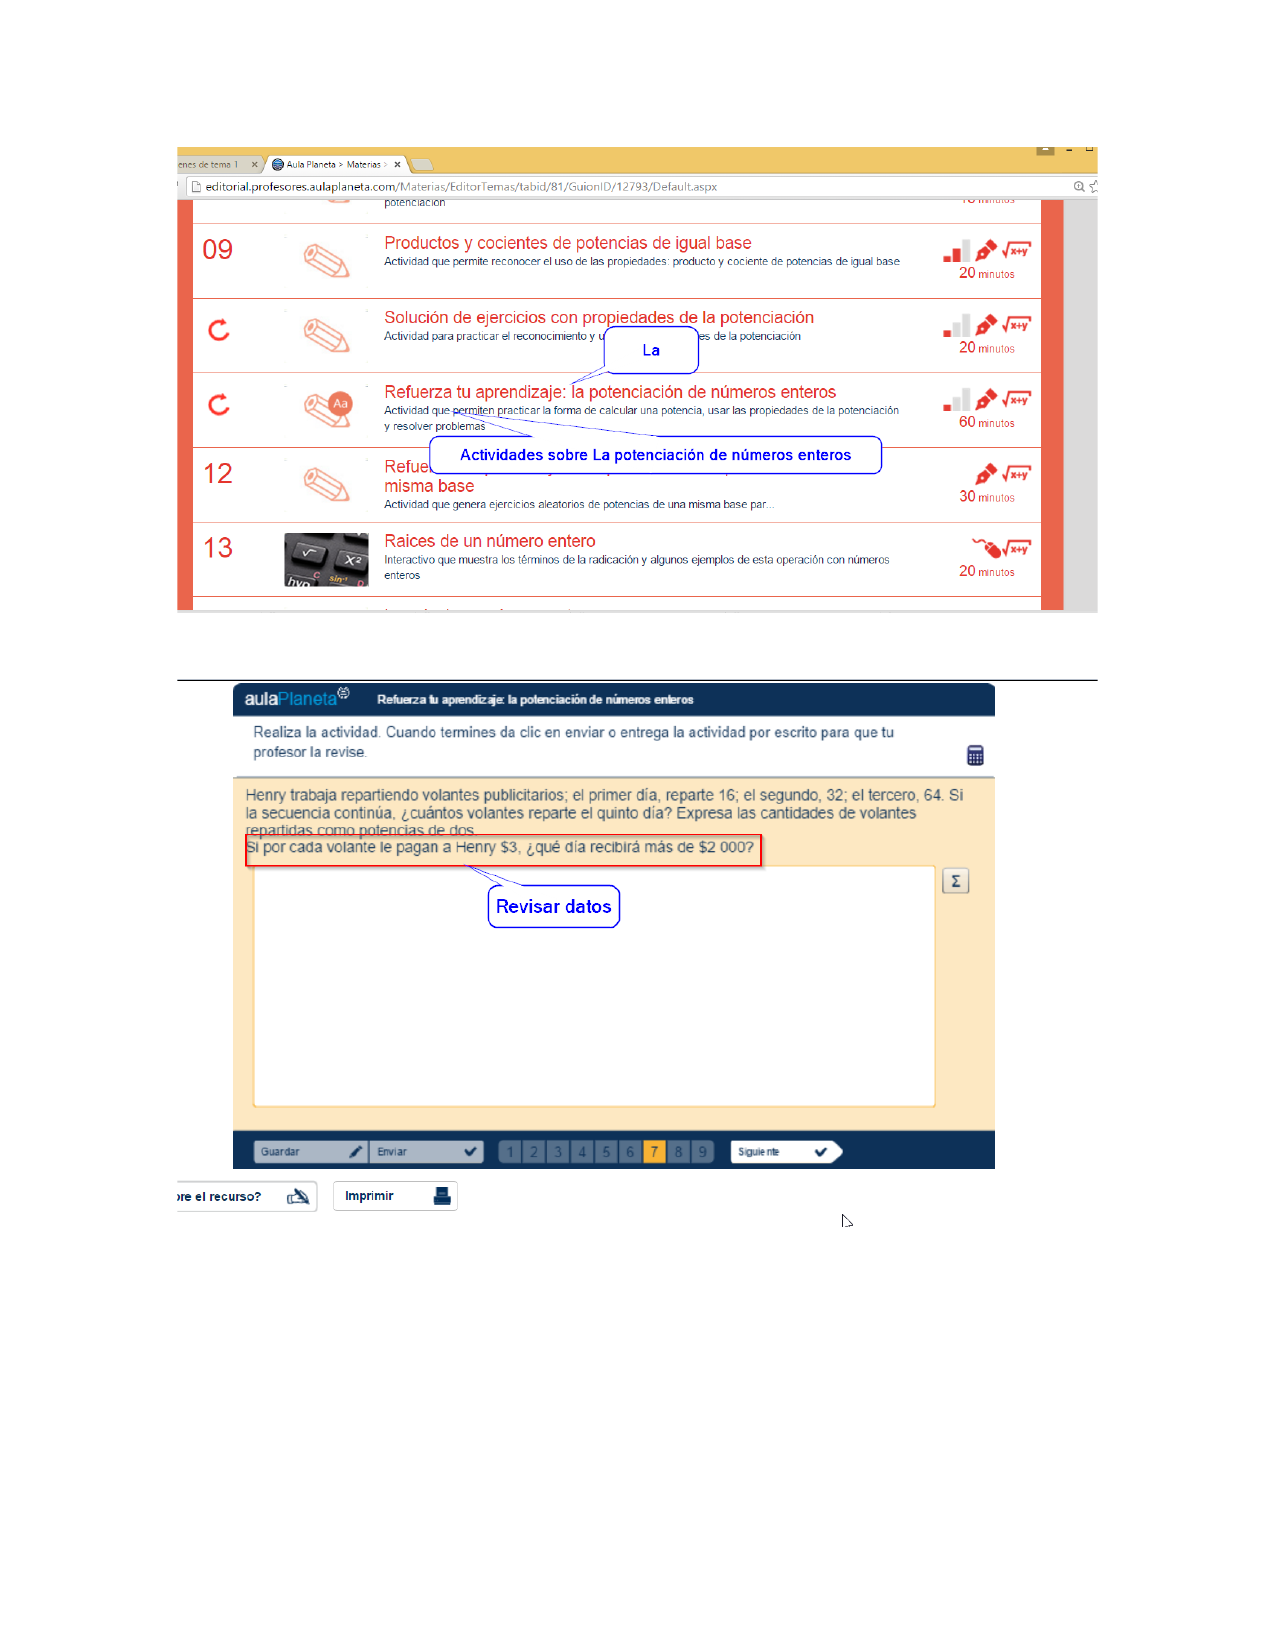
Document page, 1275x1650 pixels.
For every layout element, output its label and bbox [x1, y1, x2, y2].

picture [177, 147, 1098, 613]
picture [177, 678, 1098, 1227]
